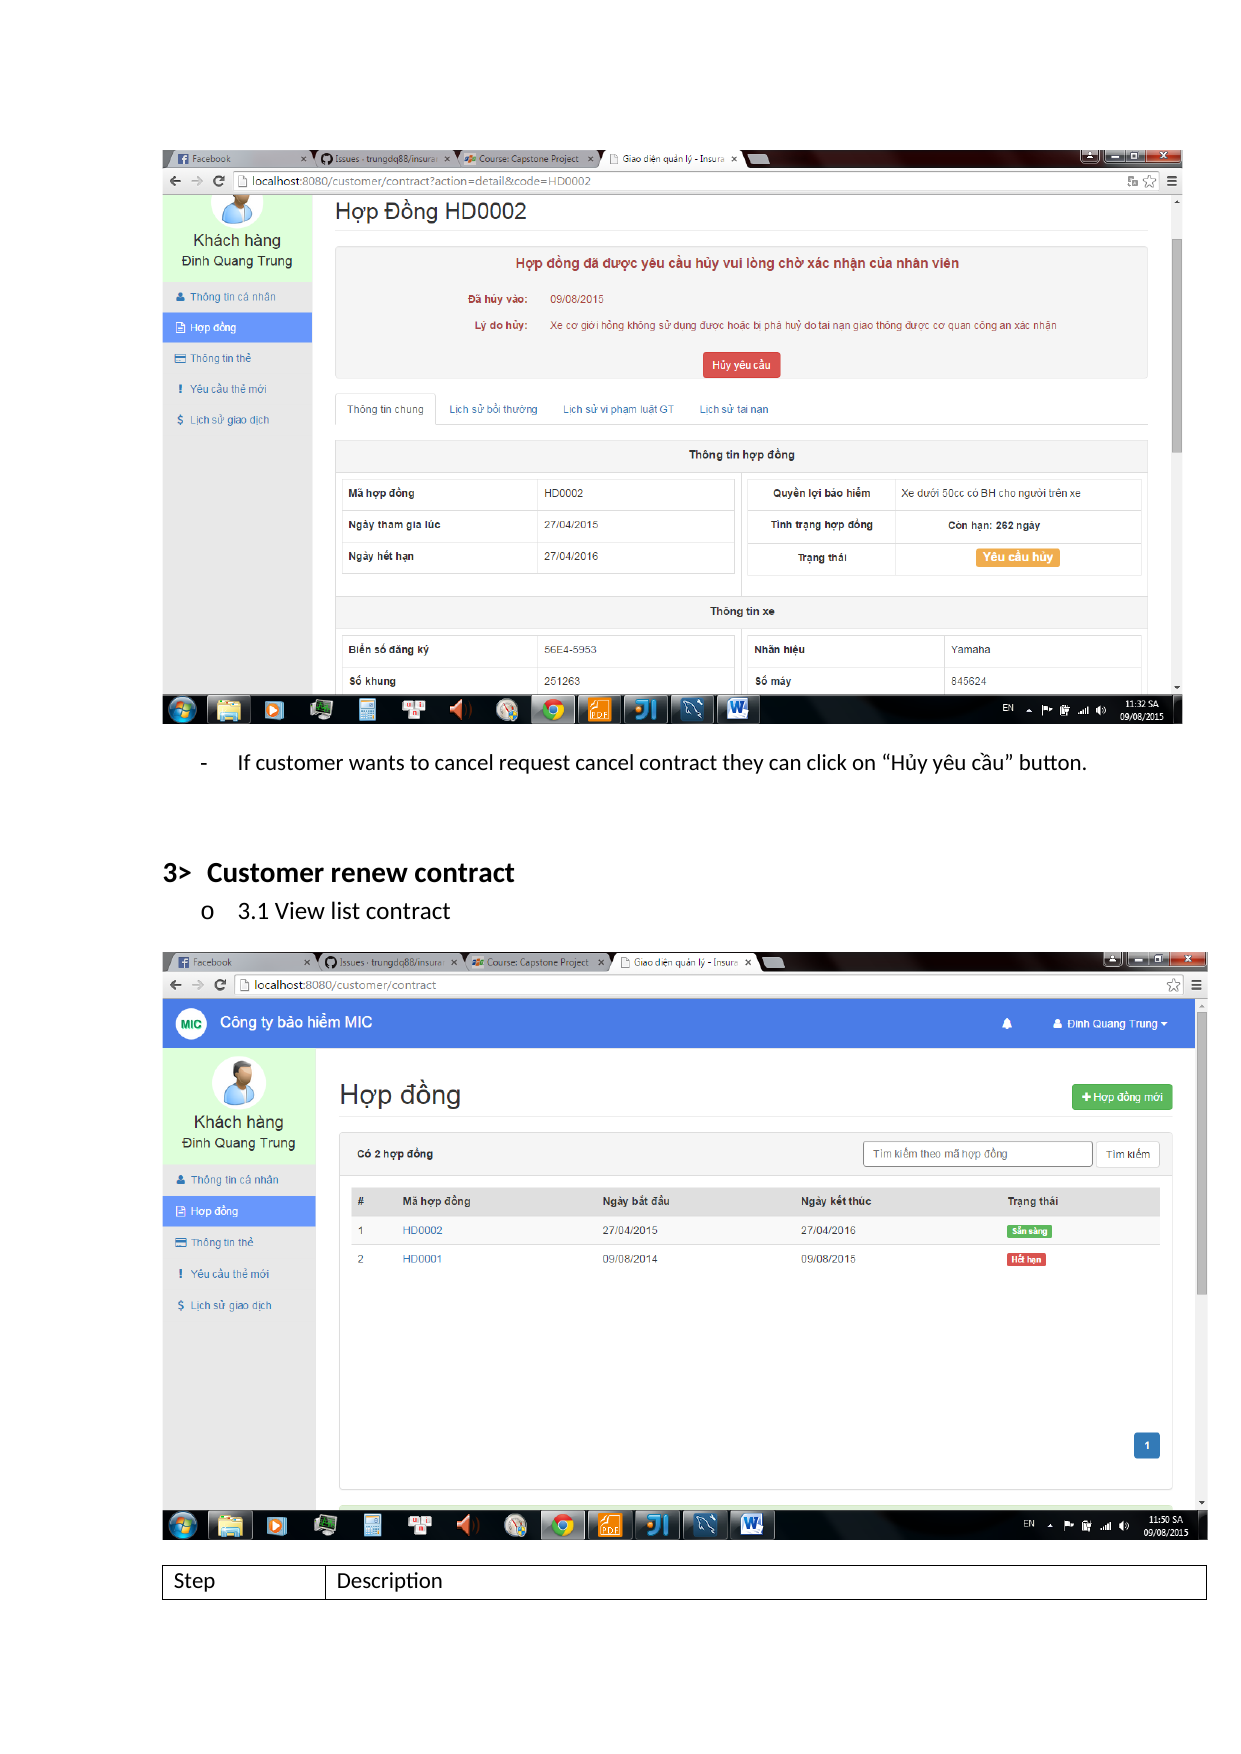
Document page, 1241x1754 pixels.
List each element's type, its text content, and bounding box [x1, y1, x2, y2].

list 3.1 View list contract [200, 895, 1137, 927]
picture [162, 952, 1208, 1540]
list Customer renew contract [162, 854, 1137, 890]
picture [162, 150, 1183, 724]
table_header Step [163, 1566, 325, 1599]
table_header Description [326, 1566, 1206, 1599]
list If customer wants to cancel request cancel contract they can click on “Hủy yêu cầu” button. [200, 748, 1137, 776]
